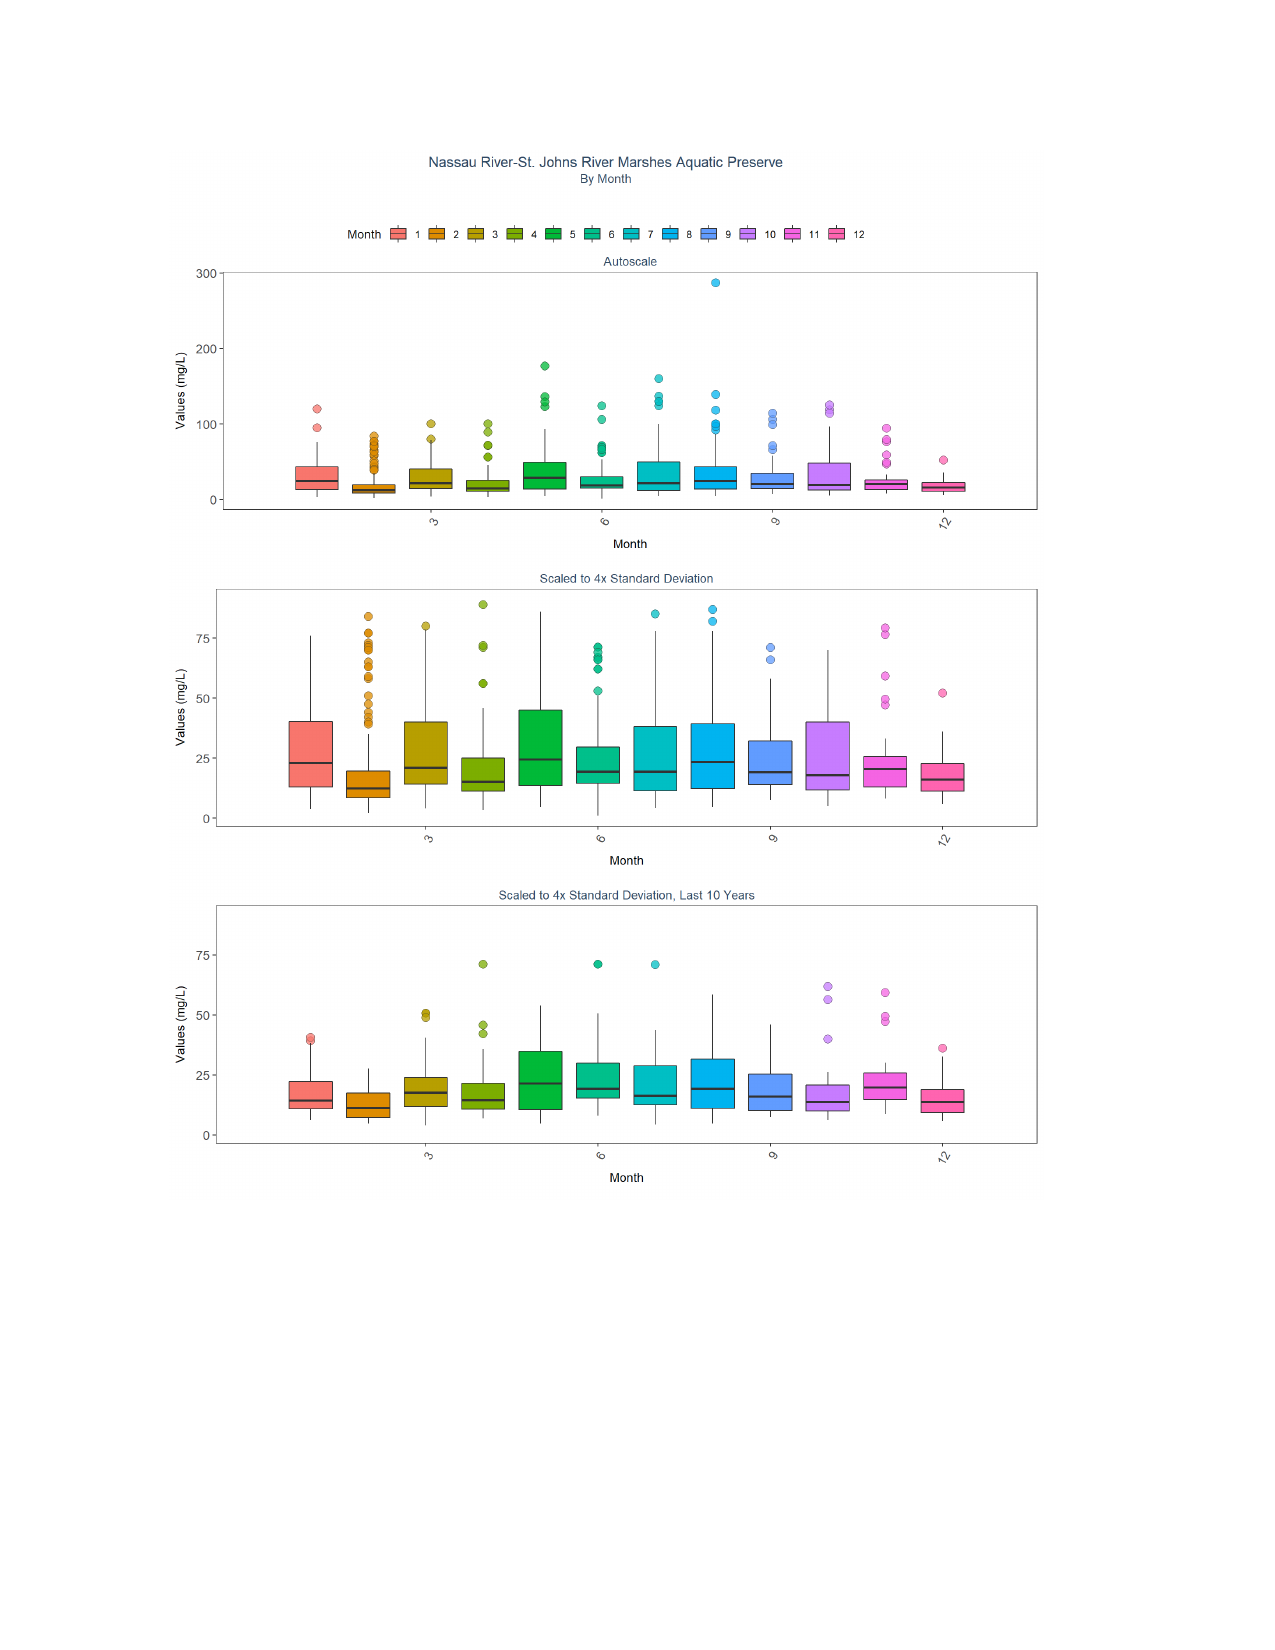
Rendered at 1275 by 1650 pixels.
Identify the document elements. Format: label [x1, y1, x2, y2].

picture [168, 150, 1044, 1200]
